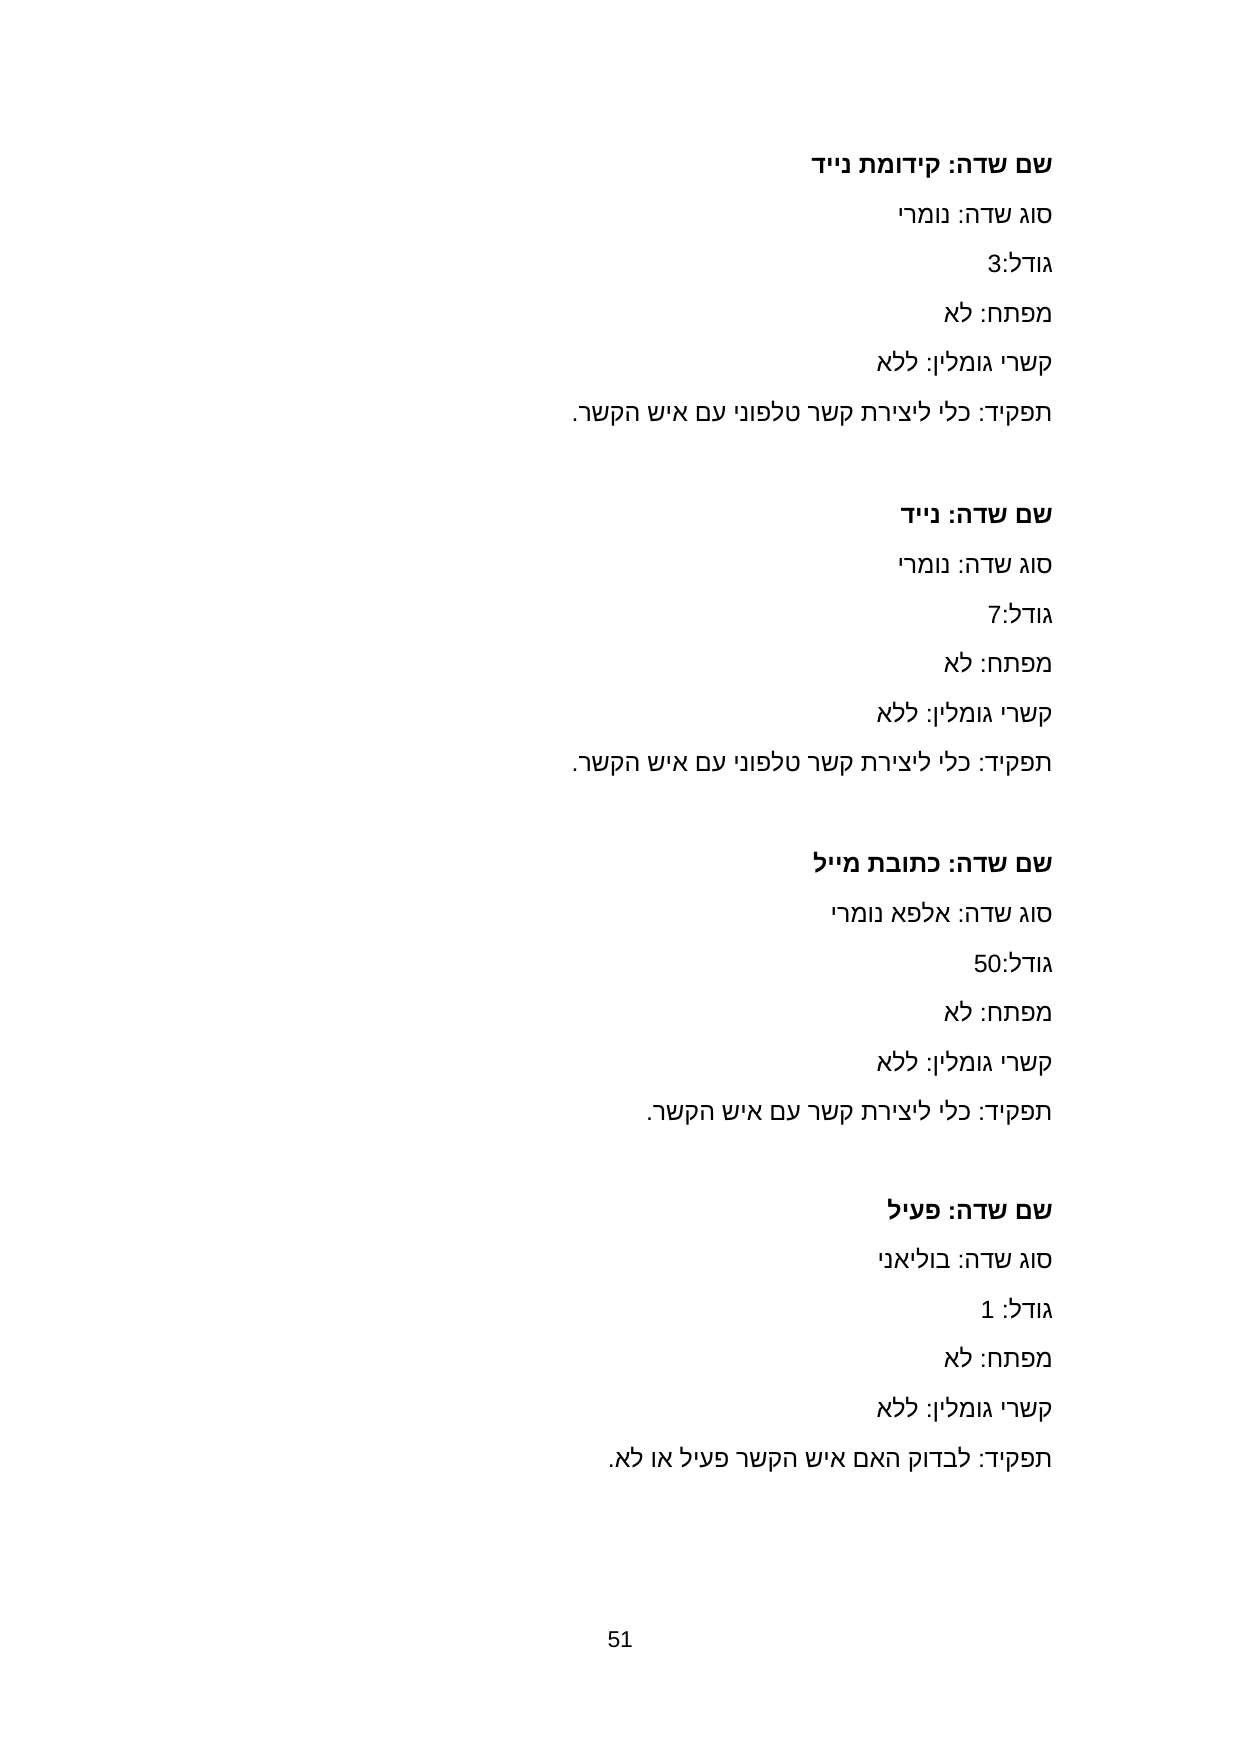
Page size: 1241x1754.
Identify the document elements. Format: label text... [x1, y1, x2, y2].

text שם שדה: קידומת נייד [187, 150, 1053, 179]
text תפקיד: לבדוק האם איש הקשר פעיל או לא. [187, 1444, 1053, 1472]
text שם שדה: כתובת מייל [187, 849, 1053, 878]
text סוג שדה: נומרי [187, 550, 1053, 579]
text מפתח: לא [187, 299, 1053, 327]
text מפתח: לא [187, 998, 1053, 1027]
text סוג שדה: נומרי [187, 199, 1053, 228]
text מפתח: לא [187, 1344, 1053, 1373]
text סוג שדה: בוליאני [187, 1245, 1053, 1274]
text תפקיד: כלי ליצירת קשר עם איש הקשר. [187, 1097, 1053, 1126]
text שם שדה: נייד [187, 501, 1053, 529]
text תפקיד: כלי ליצירת קשר טלפוני עם איש הקשר. [187, 748, 1053, 777]
text קשרי גומלין: ללא [187, 1394, 1053, 1423]
text גודל: 1 [187, 1295, 1053, 1324]
text גודל:3 [187, 249, 1053, 278]
text סוג שדה: אלפא נומרי [187, 899, 1053, 928]
text גודל:50 [187, 948, 1053, 977]
text גודל:7 [187, 600, 1053, 628]
text מפתח: לא [187, 649, 1053, 678]
text שם שדה: פעיל [187, 1196, 1053, 1224]
text קשרי גומלין: ללא [187, 348, 1053, 377]
text קשרי גומלין: ללא [187, 1048, 1053, 1076]
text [187, 398, 1053, 427]
text קשרי גומלין: ללא [187, 699, 1053, 728]
